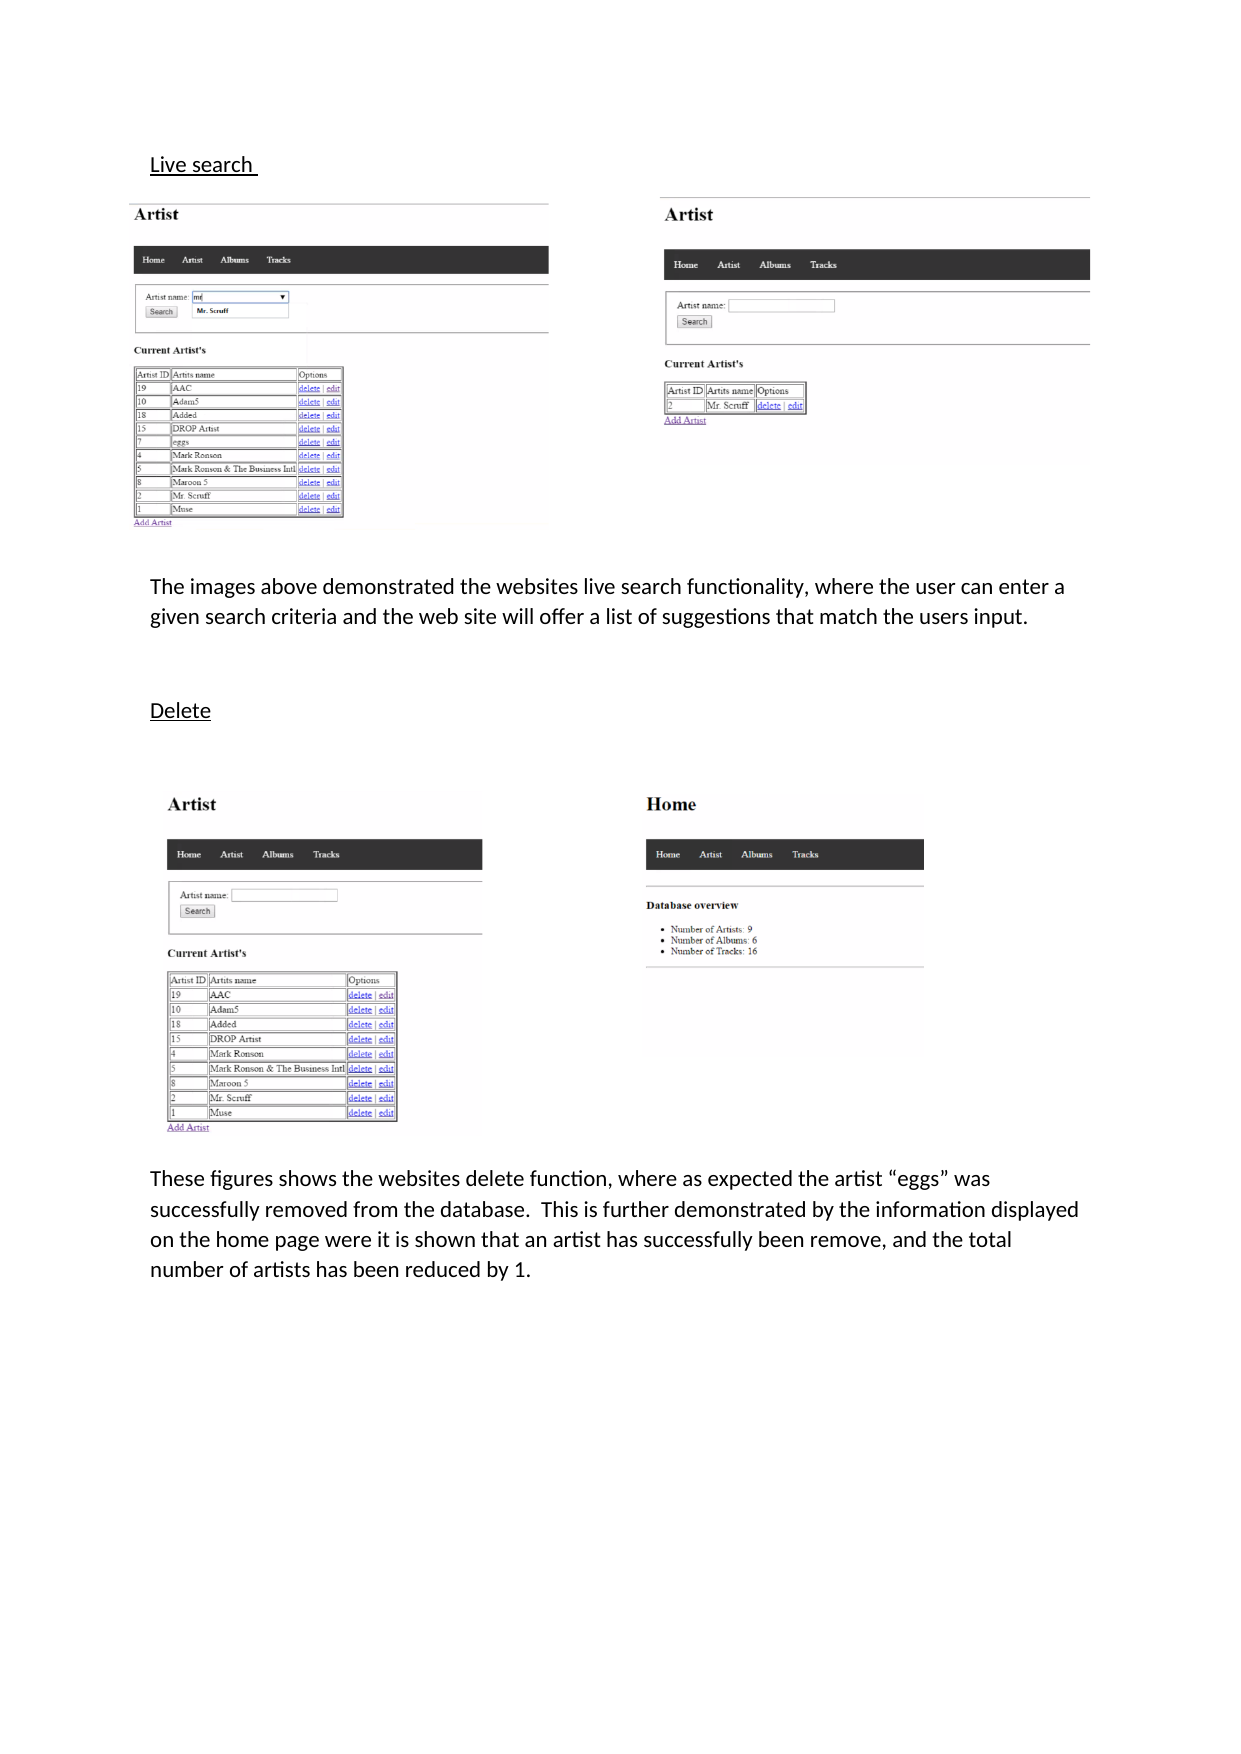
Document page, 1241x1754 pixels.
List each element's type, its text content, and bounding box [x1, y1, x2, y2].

picture [162, 791, 483, 1136]
text The images above demonstrated the websites live search functionality, where the user can enter a given search criteria and the web site will offer a list of suggestions that match the users input. [150, 572, 1090, 630]
picture [641, 794, 924, 1057]
picture [659, 197, 1091, 465]
picture [129, 203, 549, 530]
text Live search [150, 150, 1090, 178]
text Delete [150, 696, 1090, 724]
text These figures shows the websites delete function, where as expected the artist “eggs” was successfully removed from the database. This is further demonstrated by the information displayed on the home page were it is shown that an artist has successfully been remove, and the total number of artists has been reduced by 1. [150, 1164, 1090, 1283]
